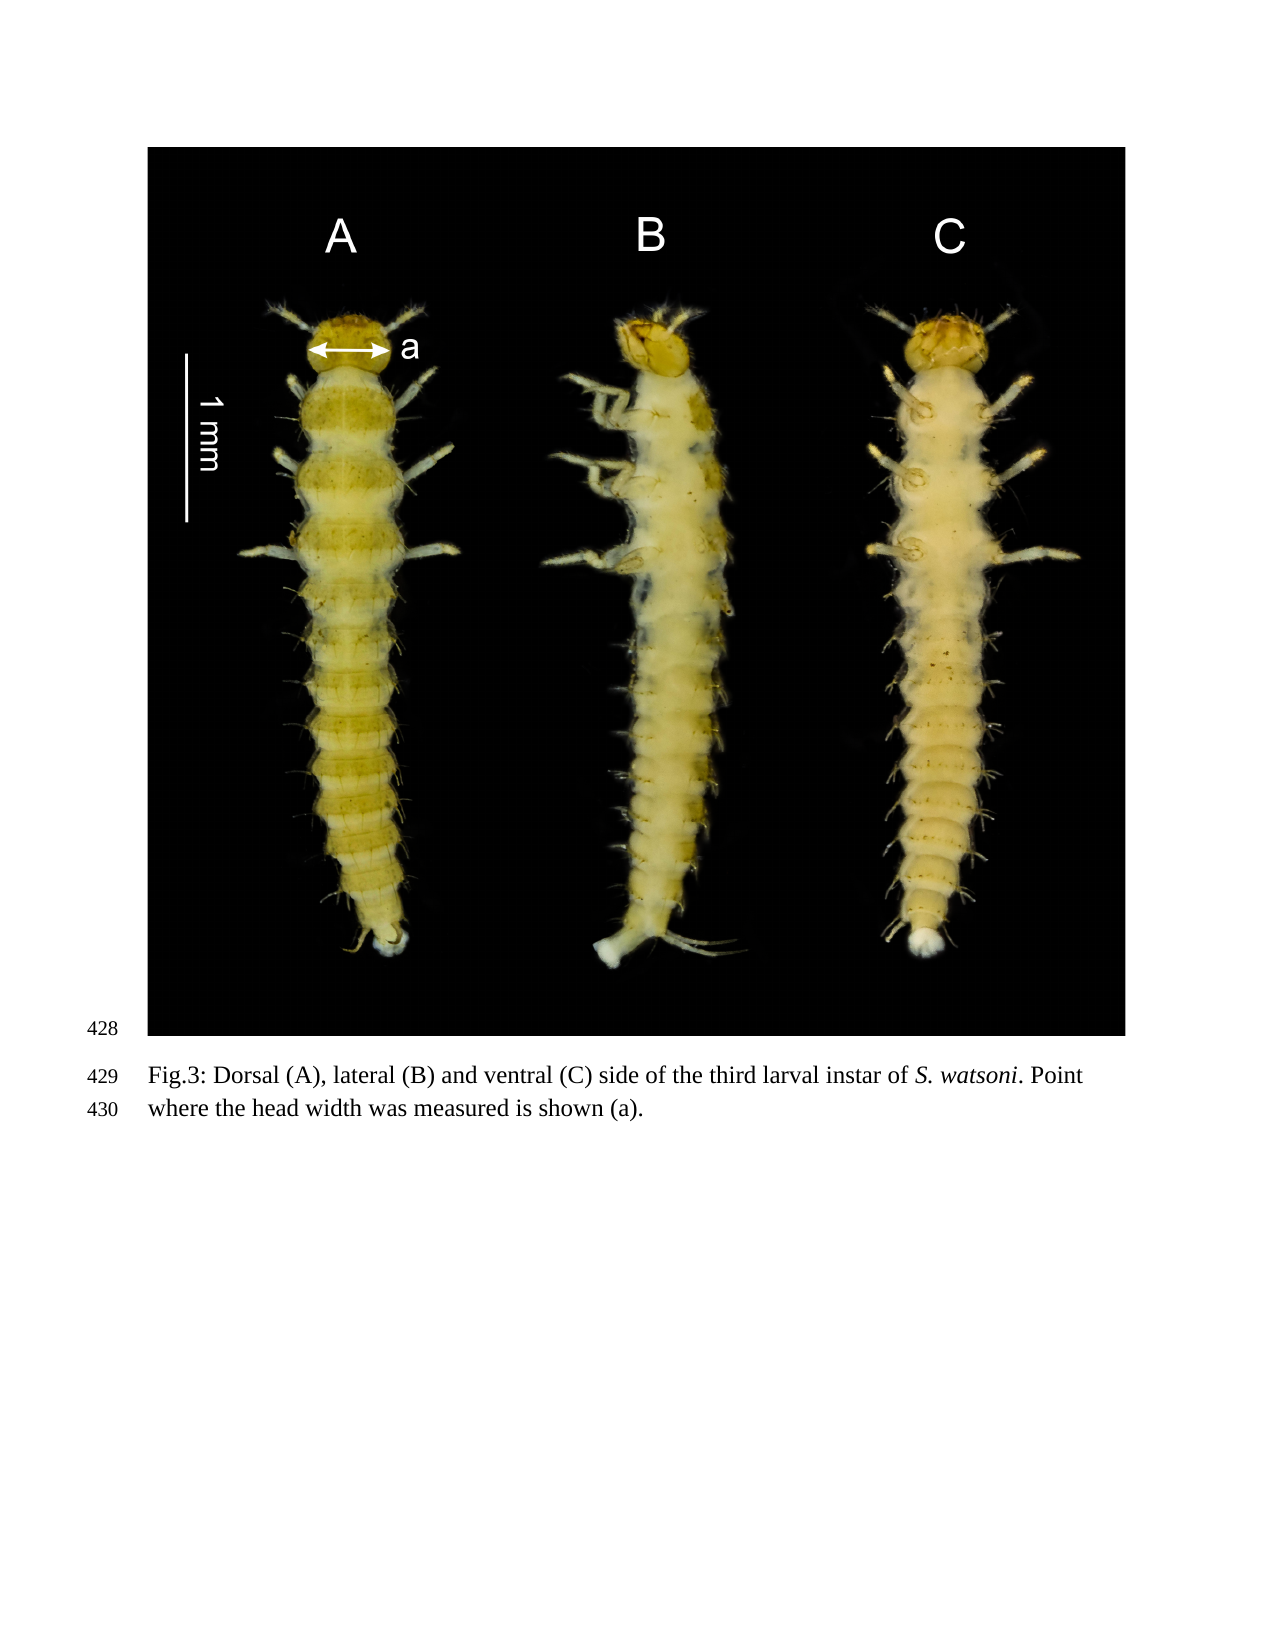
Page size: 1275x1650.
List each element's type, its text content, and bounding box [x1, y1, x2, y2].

text Fig.3: Dorsal (A), lateral (B) and ventral (C) side of the third larval instar of S. watsoni. Point where the head width was measured is shown (a). [148, 1060, 1127, 1122]
picture [147, 147, 1126, 1036]
